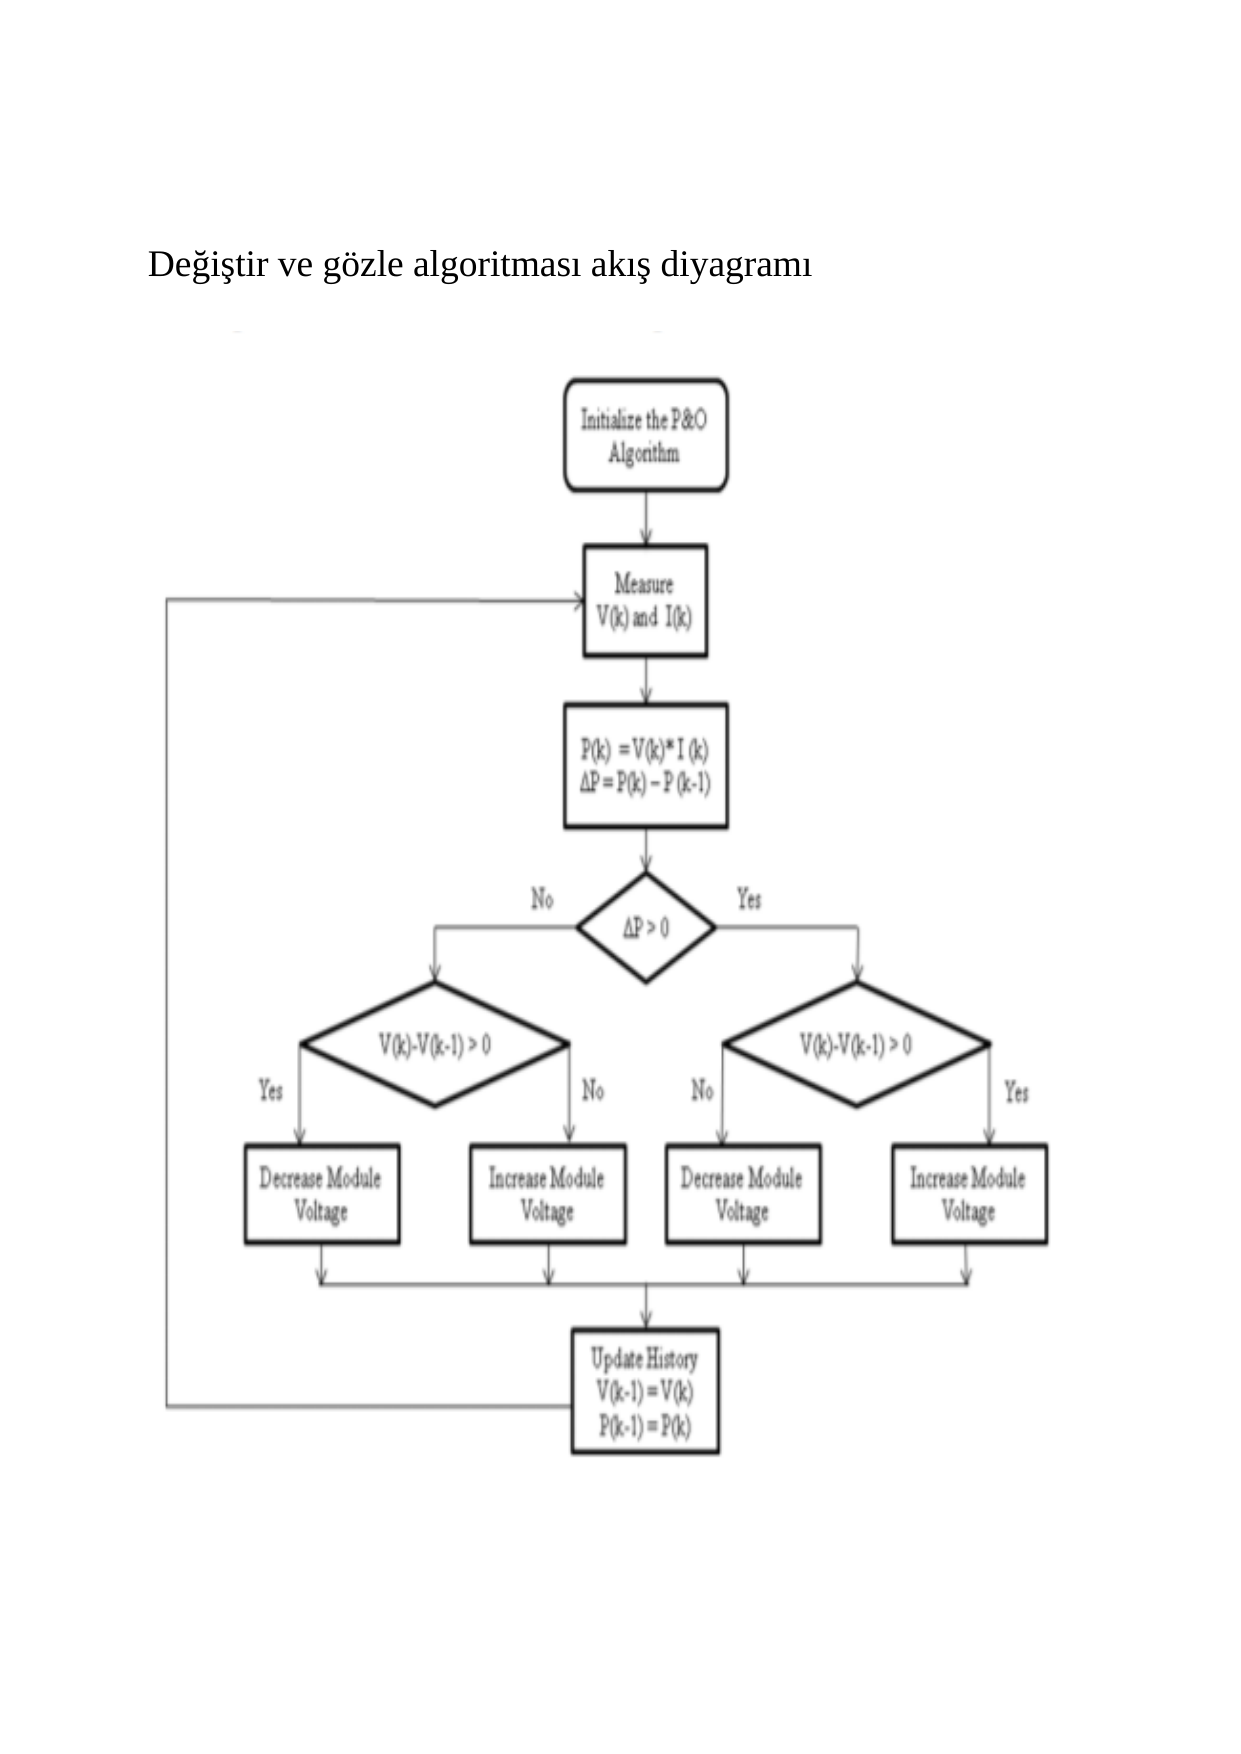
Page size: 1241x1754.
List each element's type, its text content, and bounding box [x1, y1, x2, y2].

text Değiştir ve gözle algoritması akış diyagramı [148, 241, 1093, 284]
picture [147, 331, 1148, 1462]
